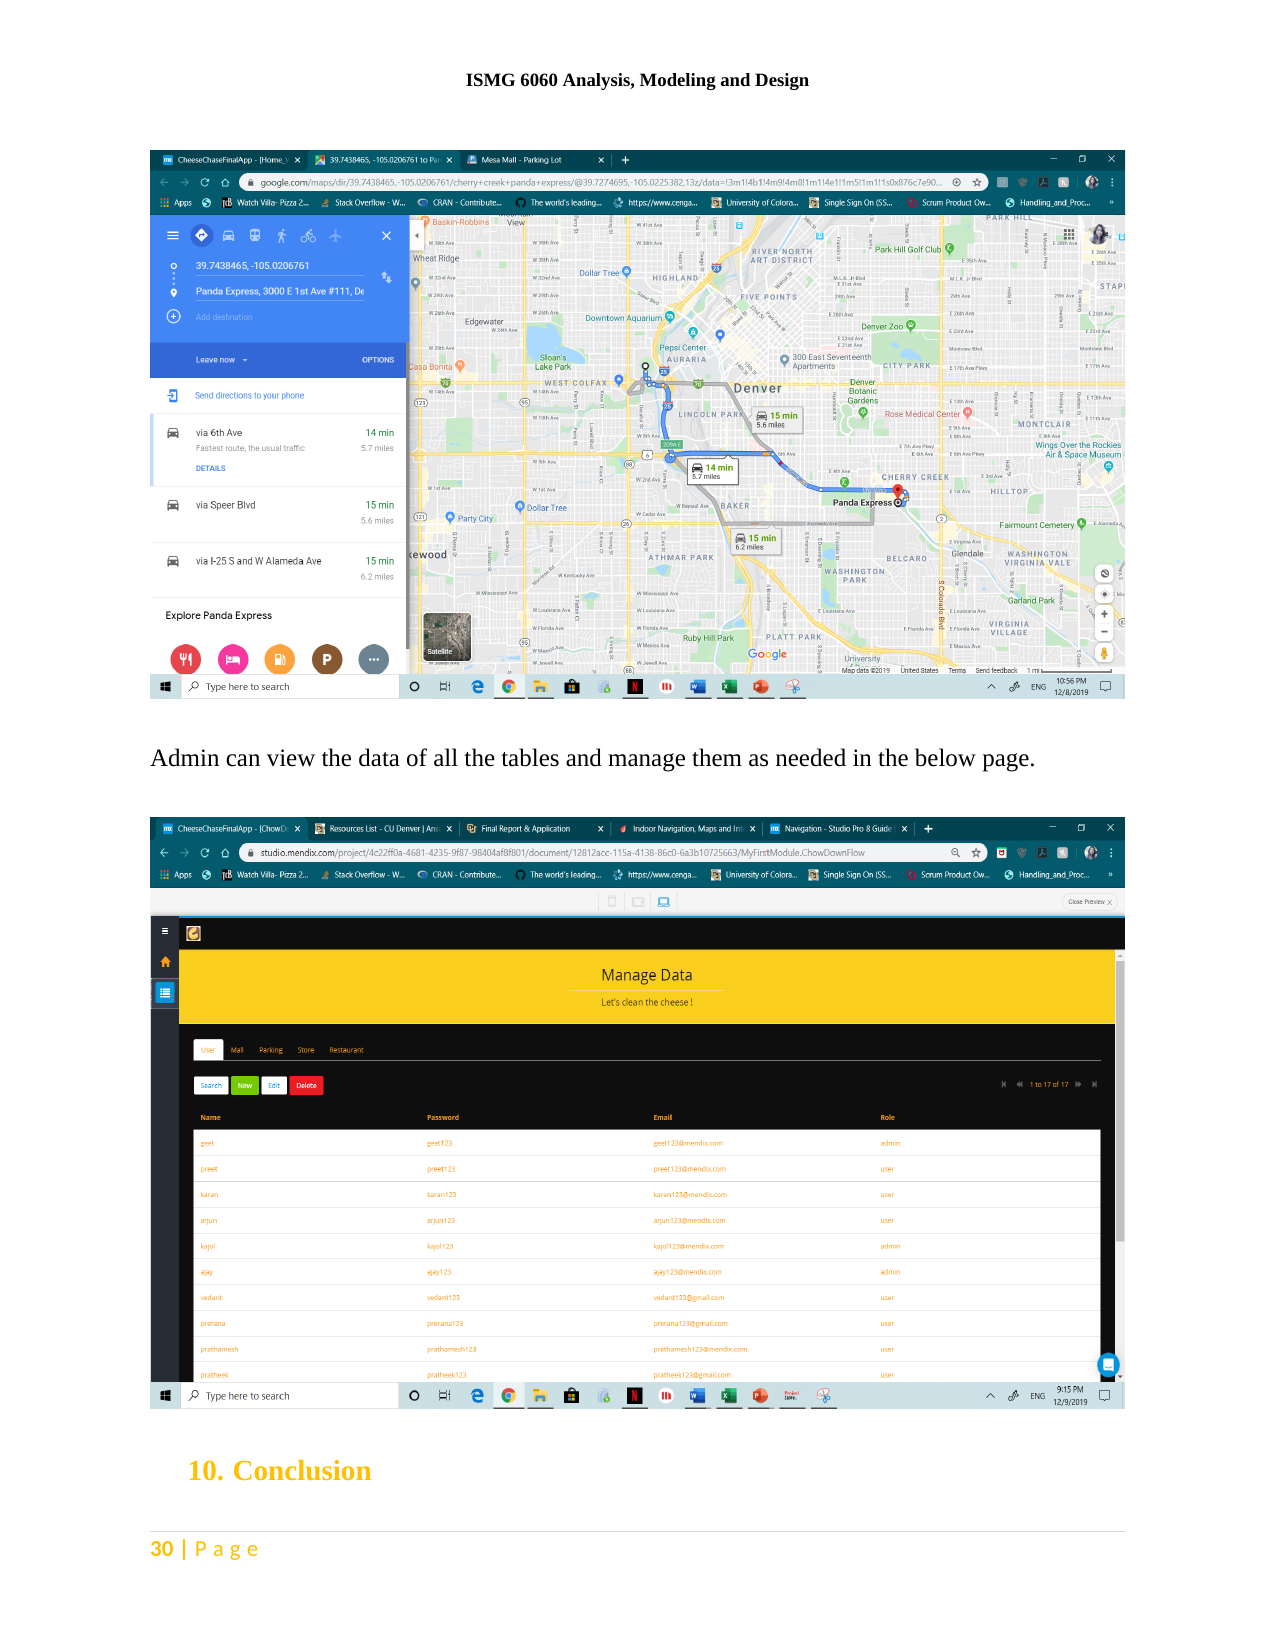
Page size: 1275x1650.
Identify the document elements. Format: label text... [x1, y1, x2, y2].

picture [150, 817, 1125, 1409]
picture [150, 150, 1125, 699]
list Conclusion [187, 1453, 1125, 1486]
text Admin can view the data of all the tables and manage them as needed in the below page. [150, 743, 1125, 772]
